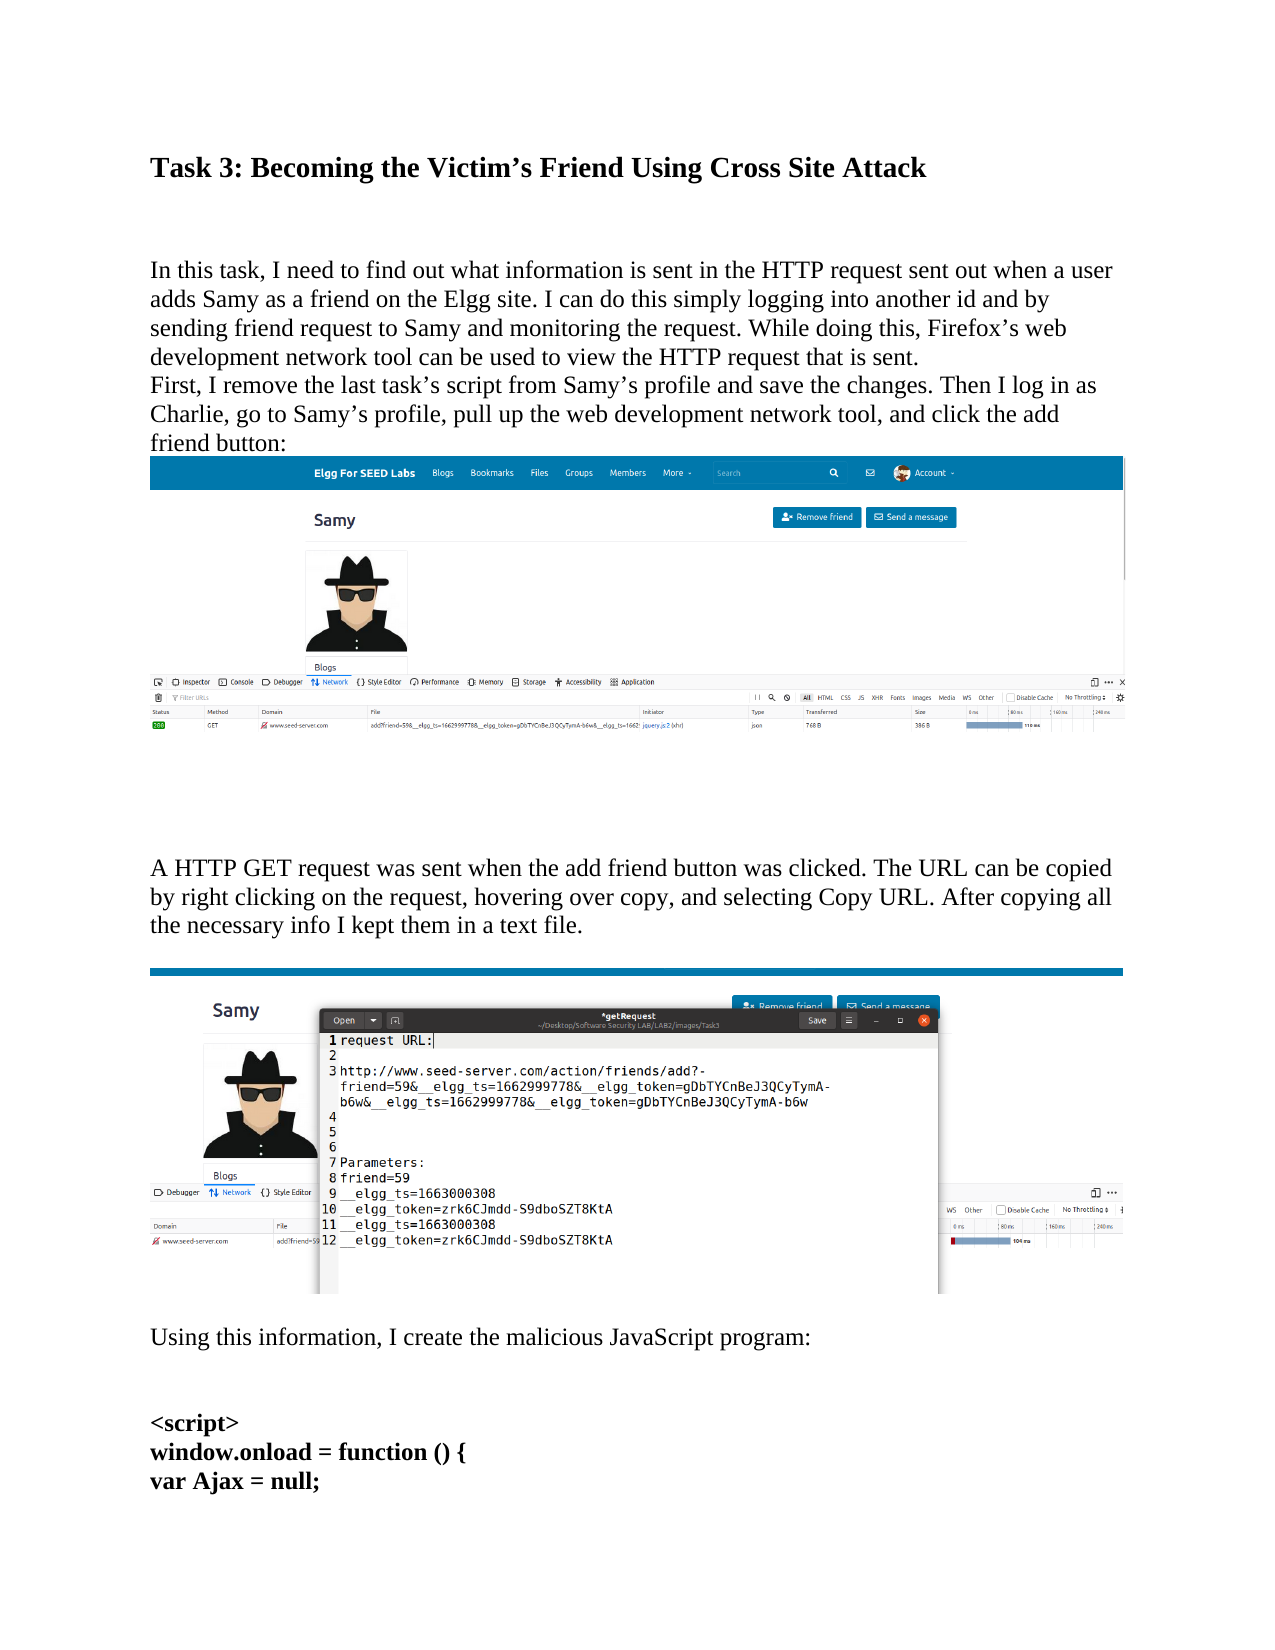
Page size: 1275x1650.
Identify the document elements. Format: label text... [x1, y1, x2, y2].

text First, I remove the last task’s script from Samy’s profile and save the changes. Then I log in as Charlie, go to Samy’s profile, pull up the web development network tool, and click the add friend button: [150, 371, 1125, 456]
text var Ajax = null; [150, 1466, 1125, 1494]
picture [150, 977, 1123, 1294]
text In this task, I need to find out what information is sent in the HTTP request sent out when a user adds Samy as a friend on the Elgg site. I can do this simply logging into another id and by sending friend request to Samy and monitoring the request. While doing this, Firefox’s web development network tool can be used to view the HTTP request that is sent. [150, 256, 1125, 371]
picture [894, 466, 910, 481]
picture [150, 456, 1125, 782]
text A HTTP GET request was sent when the add friend button was clicked. The URL can be copied by right clicking on the request, hovering over copy, and selecting Copy URL. After copying all the necessary info I kept them in a text file. [150, 853, 1125, 939]
text Task 3: Becoming the Victim’s Friend Using Cross Site Attack [150, 150, 1125, 183]
text window.onload = function () { [150, 1437, 1125, 1466]
picture [398, 470, 405, 476]
text Using this information, I create the malicious JavaScript program: [150, 1322, 1125, 1351]
text <script> [150, 1408, 1125, 1437]
